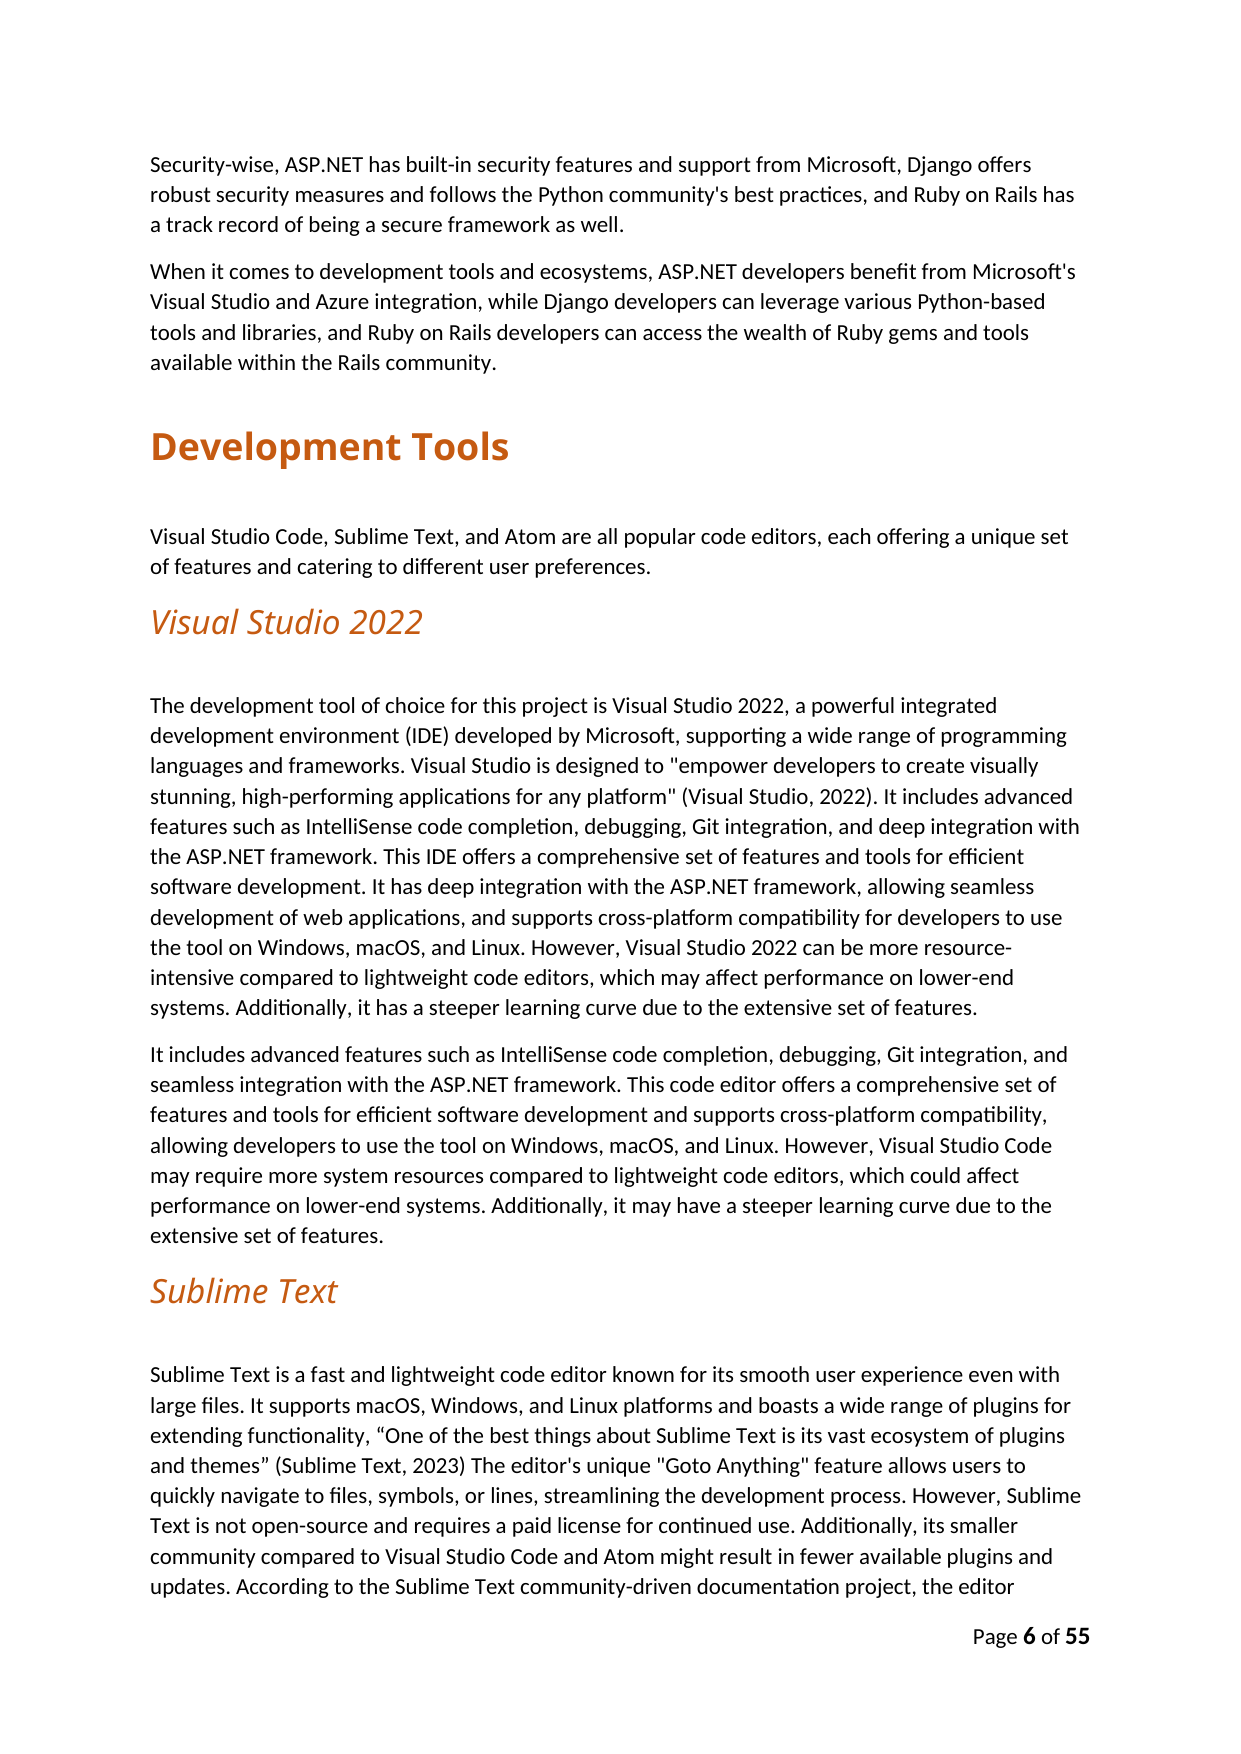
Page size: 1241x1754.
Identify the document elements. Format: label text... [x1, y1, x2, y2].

text The development tool of choice for this project is Visual Studio 2022, a powerful integrated development environment (IDE) developed by Microsoft, supporting a wide range of programming languages and frameworks. Visual Studio is designed to "empower developers to create visually stunning, high-performing applications for any platform" (Visual Studio, 2022). It includes advanced features such as IntelliSense code completion, debugging, Git integration, and deep integration with the ASP.NET framework. This IDE offers a comprehensive set of features and tools for efficient software development. It has deep integration with the ASP.NET framework, allowing seamless development of web applications, and supports cross-platform compatibility for developers to use the tool on Windows, macOS, and Linux. However, Visual Studio 2022 can be more resource-intensive compared to lightweight code editors, which may affect performance on lower-end systems. Additionally, it has a steeper learning curve due to the extensive set of features. [150, 691, 1090, 1021]
text Security-wise, ASP.NET has built-in security features and support from Microsoft, Django offers robust security measures and follows the Python community's best practices, and Ruby on Rails has a track record of being a secure framework as well. [150, 150, 1090, 238]
subtitle Sublime Text [150, 1268, 1090, 1314]
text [150, 1361, 1090, 1600]
text Visual Studio Code, Sublime Text, and Atom are all popular code editors, each offering a unique set of features and catering to different user preferences. [150, 522, 1090, 580]
text When it comes to development tools and ecosystems, ASP.NET developers benefit from Microsoft's Visual Studio and Azure integration, while Django developers can leverage various Python-based tools and libraries, and Ruby on Rails developers can access the wealth of Ruby gems and tools available within the Rails community. [150, 257, 1090, 376]
subtitle Development Tools [150, 420, 1090, 471]
text It includes advanced features such as IntelliSense code completion, debugging, Git integration, and seamless integration with the ASP.NET framework. This code editor offers a comprehensive set of features and tools for efficient software development and supports cross-platform compatibility, allowing developers to use the tool on Windows, macOS, and Linux. However, Visual Studio Code may require more system resources compared to lightweight code editors, which could affect performance on lower-end systems. Additionally, it may have a steeper learning curve due to the extensive set of features. [150, 1040, 1090, 1249]
subtitle Visual Studio 2022 [150, 599, 1090, 644]
